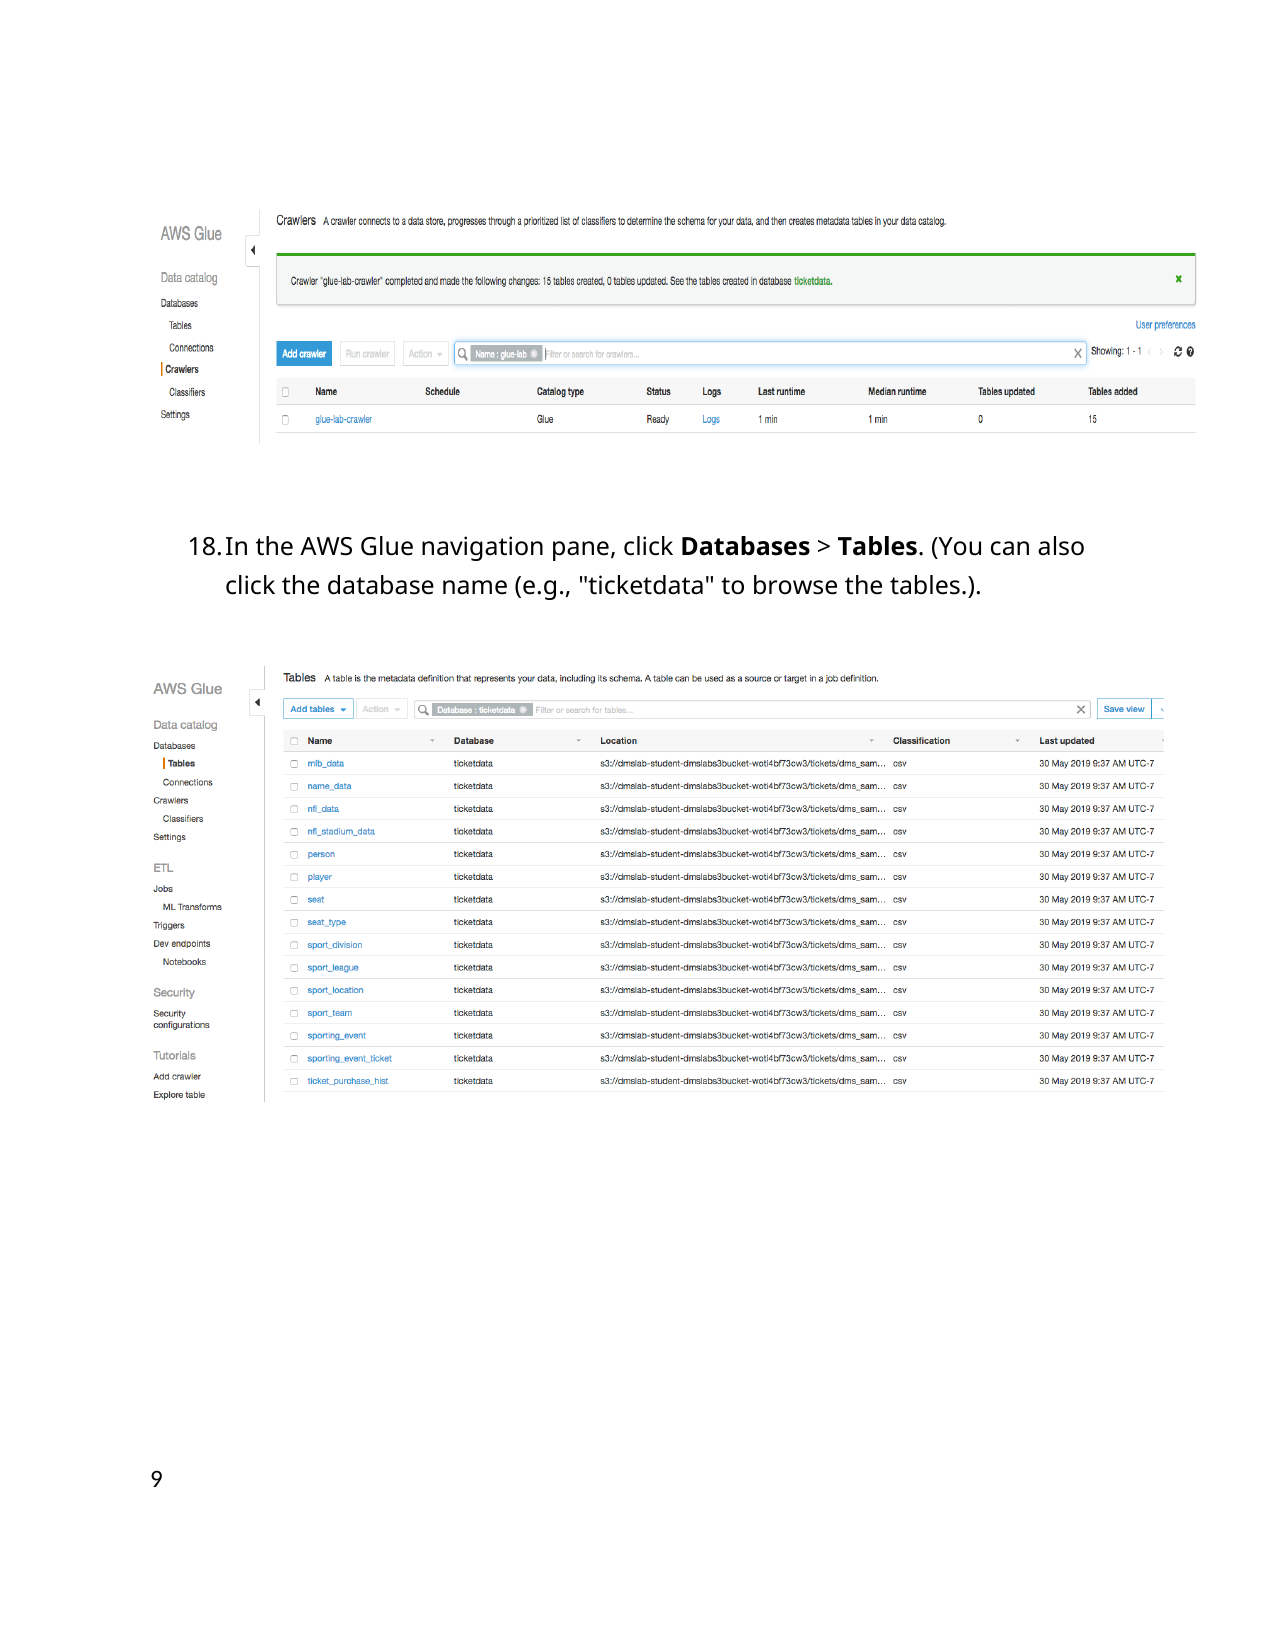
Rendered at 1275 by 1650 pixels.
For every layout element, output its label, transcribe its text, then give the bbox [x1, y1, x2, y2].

picture [150, 210, 1204, 444]
picture [150, 666, 1164, 1102]
list In the AWS Glue navigation pane, click Databases > Tables. (You can also click the database name (e.g., "ticketdata" to browse the tables.). [187, 528, 1125, 602]
